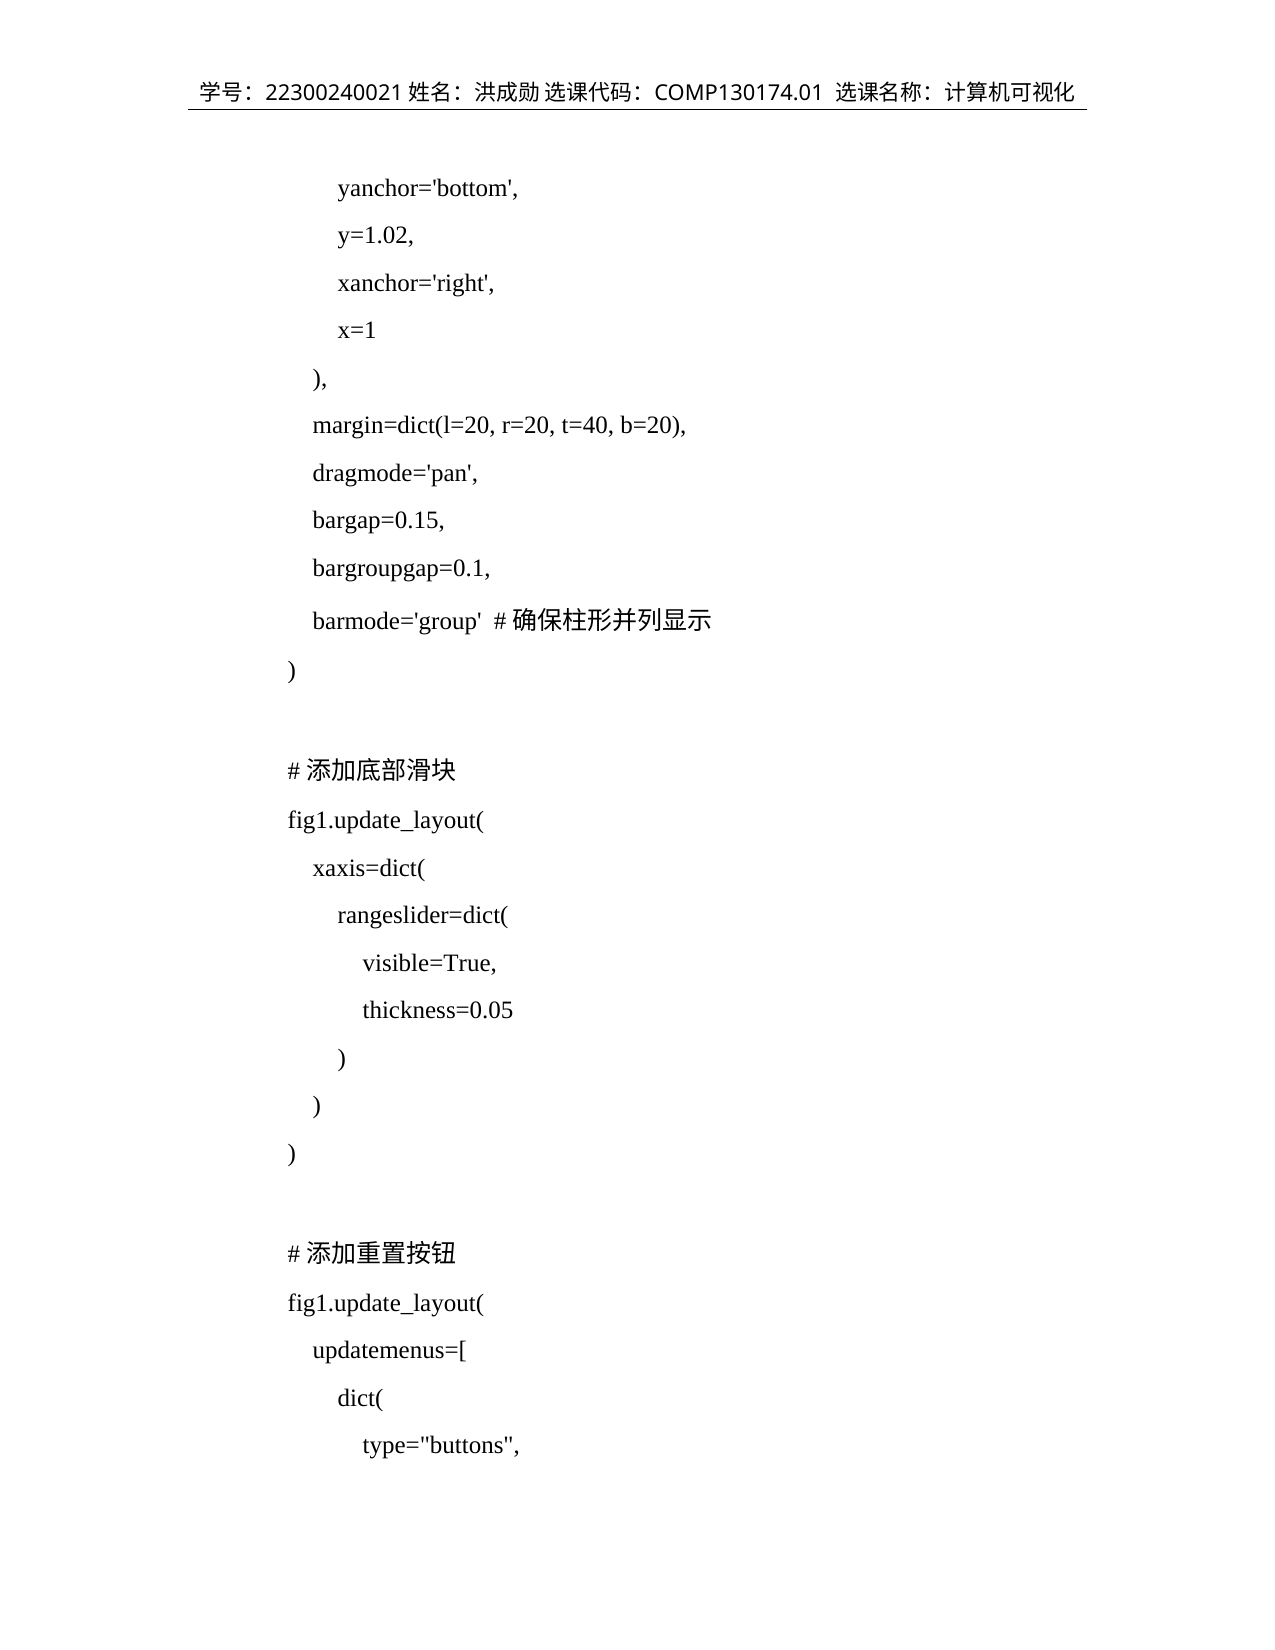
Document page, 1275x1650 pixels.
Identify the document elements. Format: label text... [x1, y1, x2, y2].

text dict( [262, 1383, 1087, 1412]
text xanchor='right', [262, 268, 1087, 297]
text yanchor='bottom', [262, 173, 1087, 202]
text updatemenus=[ [262, 1336, 1087, 1364]
text ) [262, 1091, 1087, 1119]
text bargroupgap=0.1, [262, 553, 1087, 582]
text type="buttons", [262, 1431, 1087, 1459]
text xaxis=dict( [262, 853, 1087, 882]
text ) [262, 1138, 1087, 1167]
text ) [262, 1043, 1087, 1072]
text ) [262, 656, 1087, 684]
text # 添加底部滑块 [262, 751, 1087, 787]
text fig1.update_layout( [262, 806, 1087, 834]
text visible=True, [262, 948, 1087, 977]
text barmode='group' # 确保柱形并列显示 [262, 601, 1087, 637]
text x=1 [262, 316, 1087, 344]
text # 添加重置按钮 [262, 1233, 1087, 1269]
text y=1.02, [262, 221, 1087, 249]
text ), [262, 363, 1087, 392]
text rangeslider=dict( [262, 901, 1087, 929]
text margin=dict(l=20, r=20, t=40, b=20), [262, 411, 1087, 439]
text bargap=0.15, [262, 506, 1087, 534]
text thickness=0.05 [262, 996, 1087, 1024]
text fig1.update_layout( [262, 1288, 1087, 1317]
text dragmode='pan', [262, 458, 1087, 487]
